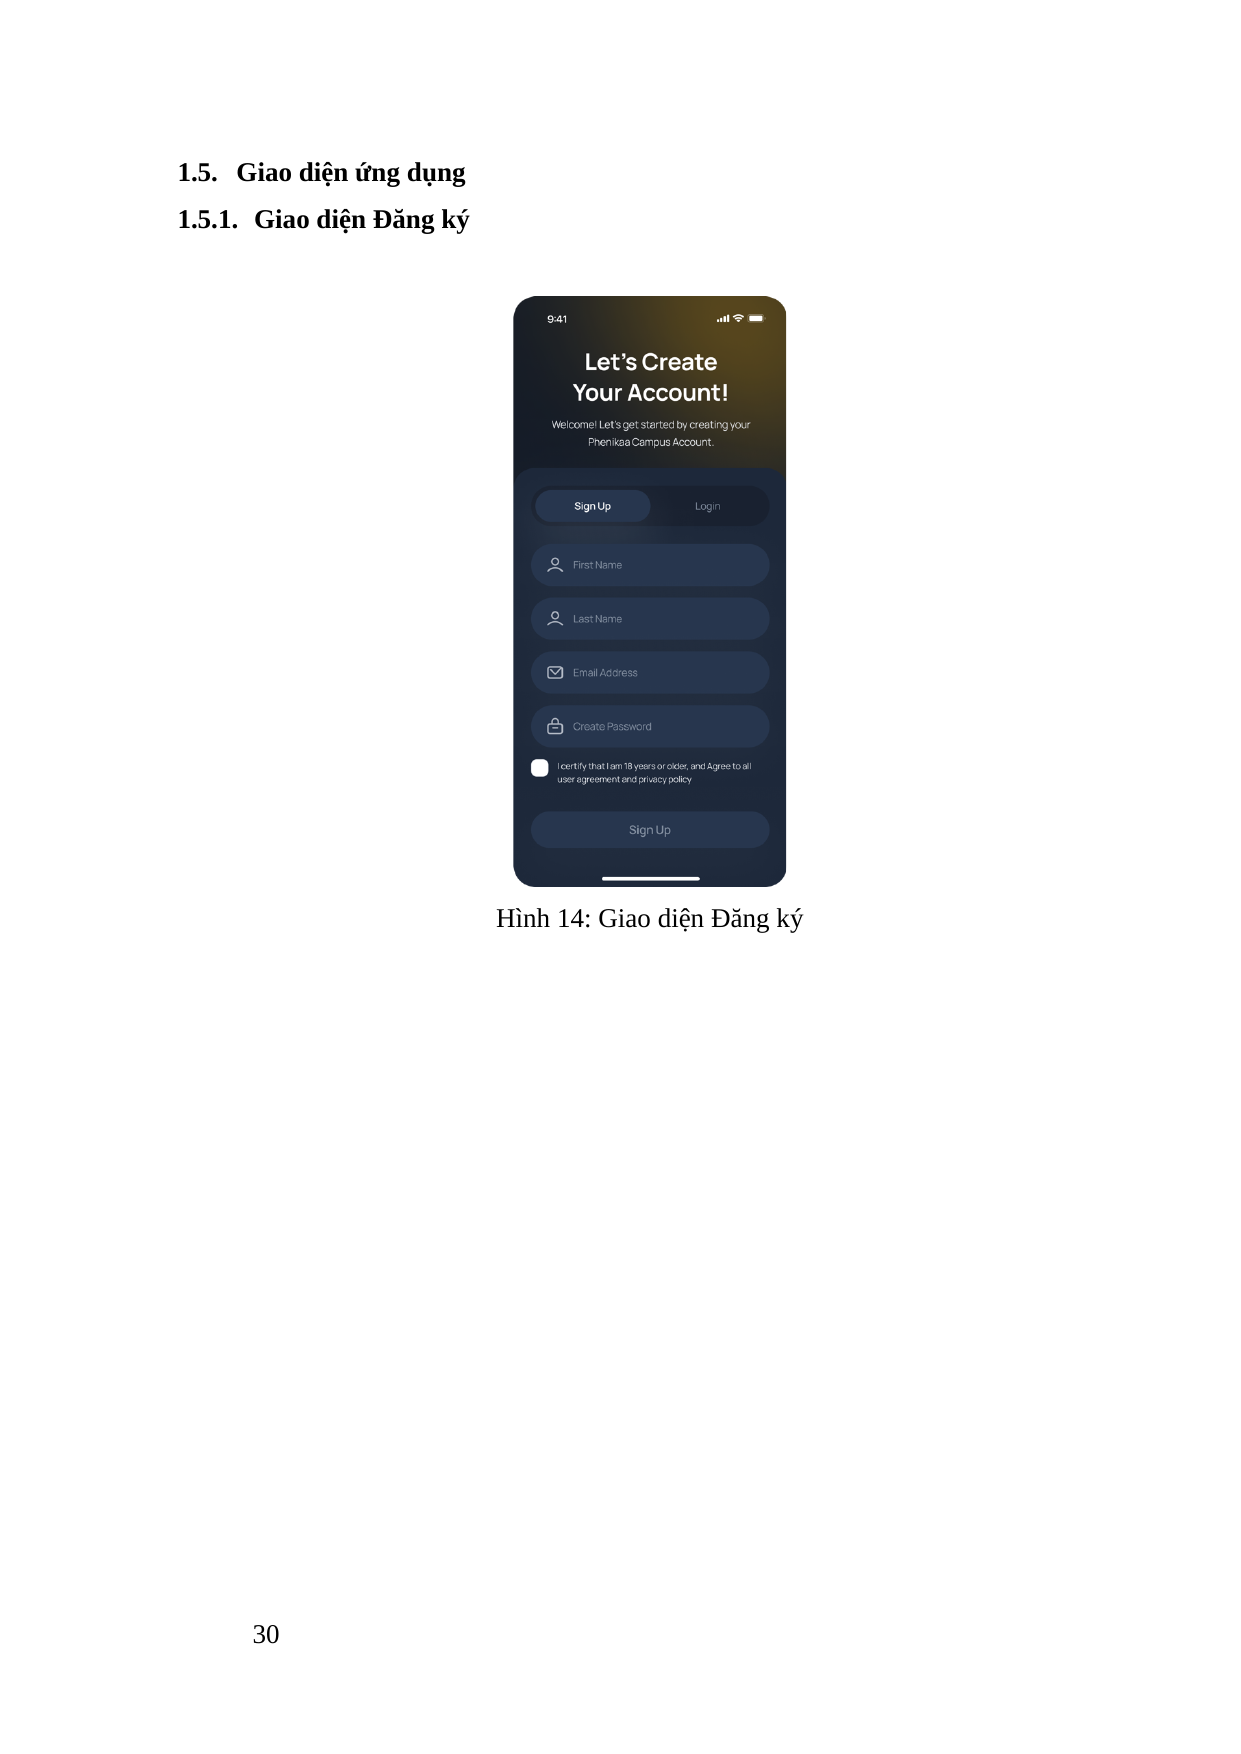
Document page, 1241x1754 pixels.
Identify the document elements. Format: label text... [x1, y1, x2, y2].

subtitle Giao diện ứng dụng [177, 156, 1122, 187]
picture [513, 296, 787, 887]
subtitle Giao diện Đăng ký [177, 203, 1122, 234]
text Hình 14: Giao diện Đăng ký [177, 902, 1122, 933]
